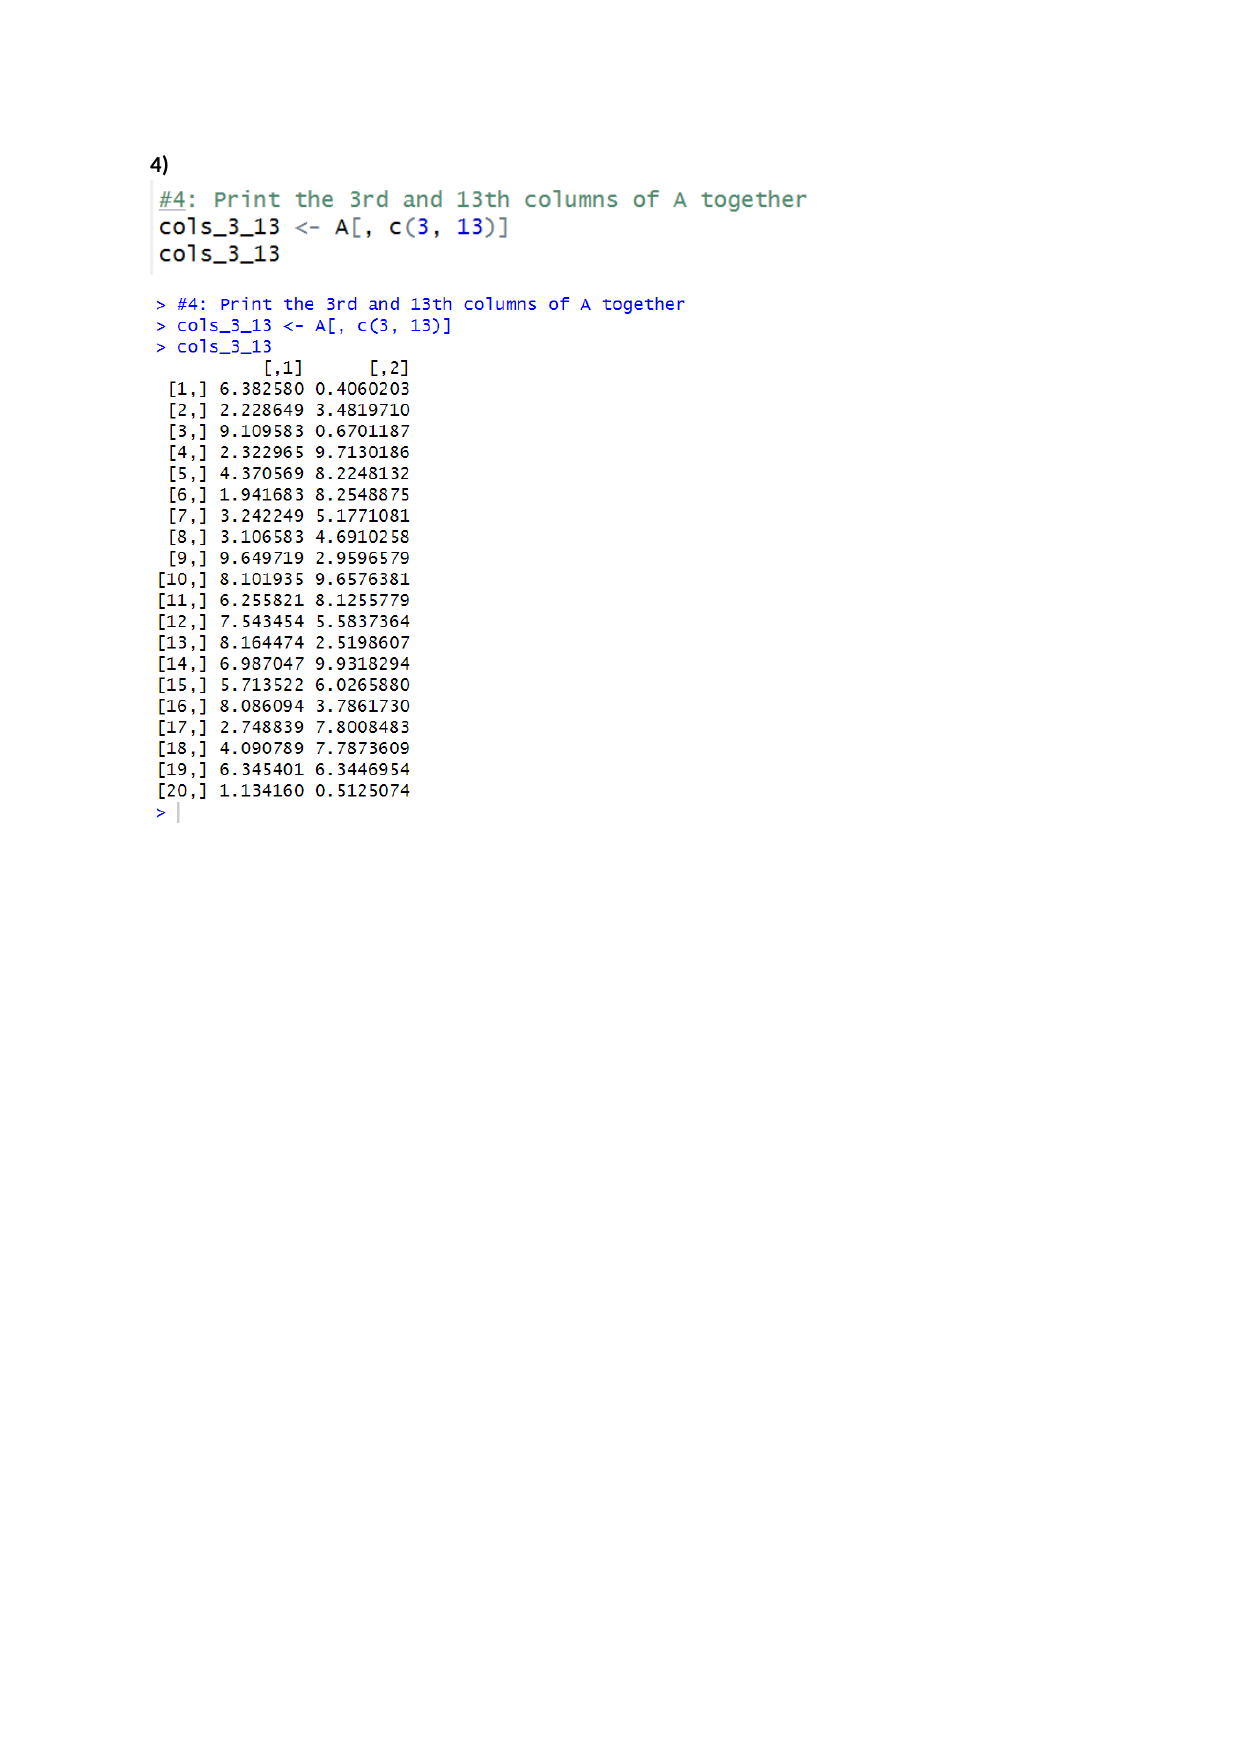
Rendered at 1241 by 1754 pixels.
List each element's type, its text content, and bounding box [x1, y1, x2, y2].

picture [150, 293, 695, 826]
picture [150, 180, 1091, 275]
text 4) [150, 150, 1090, 180]
